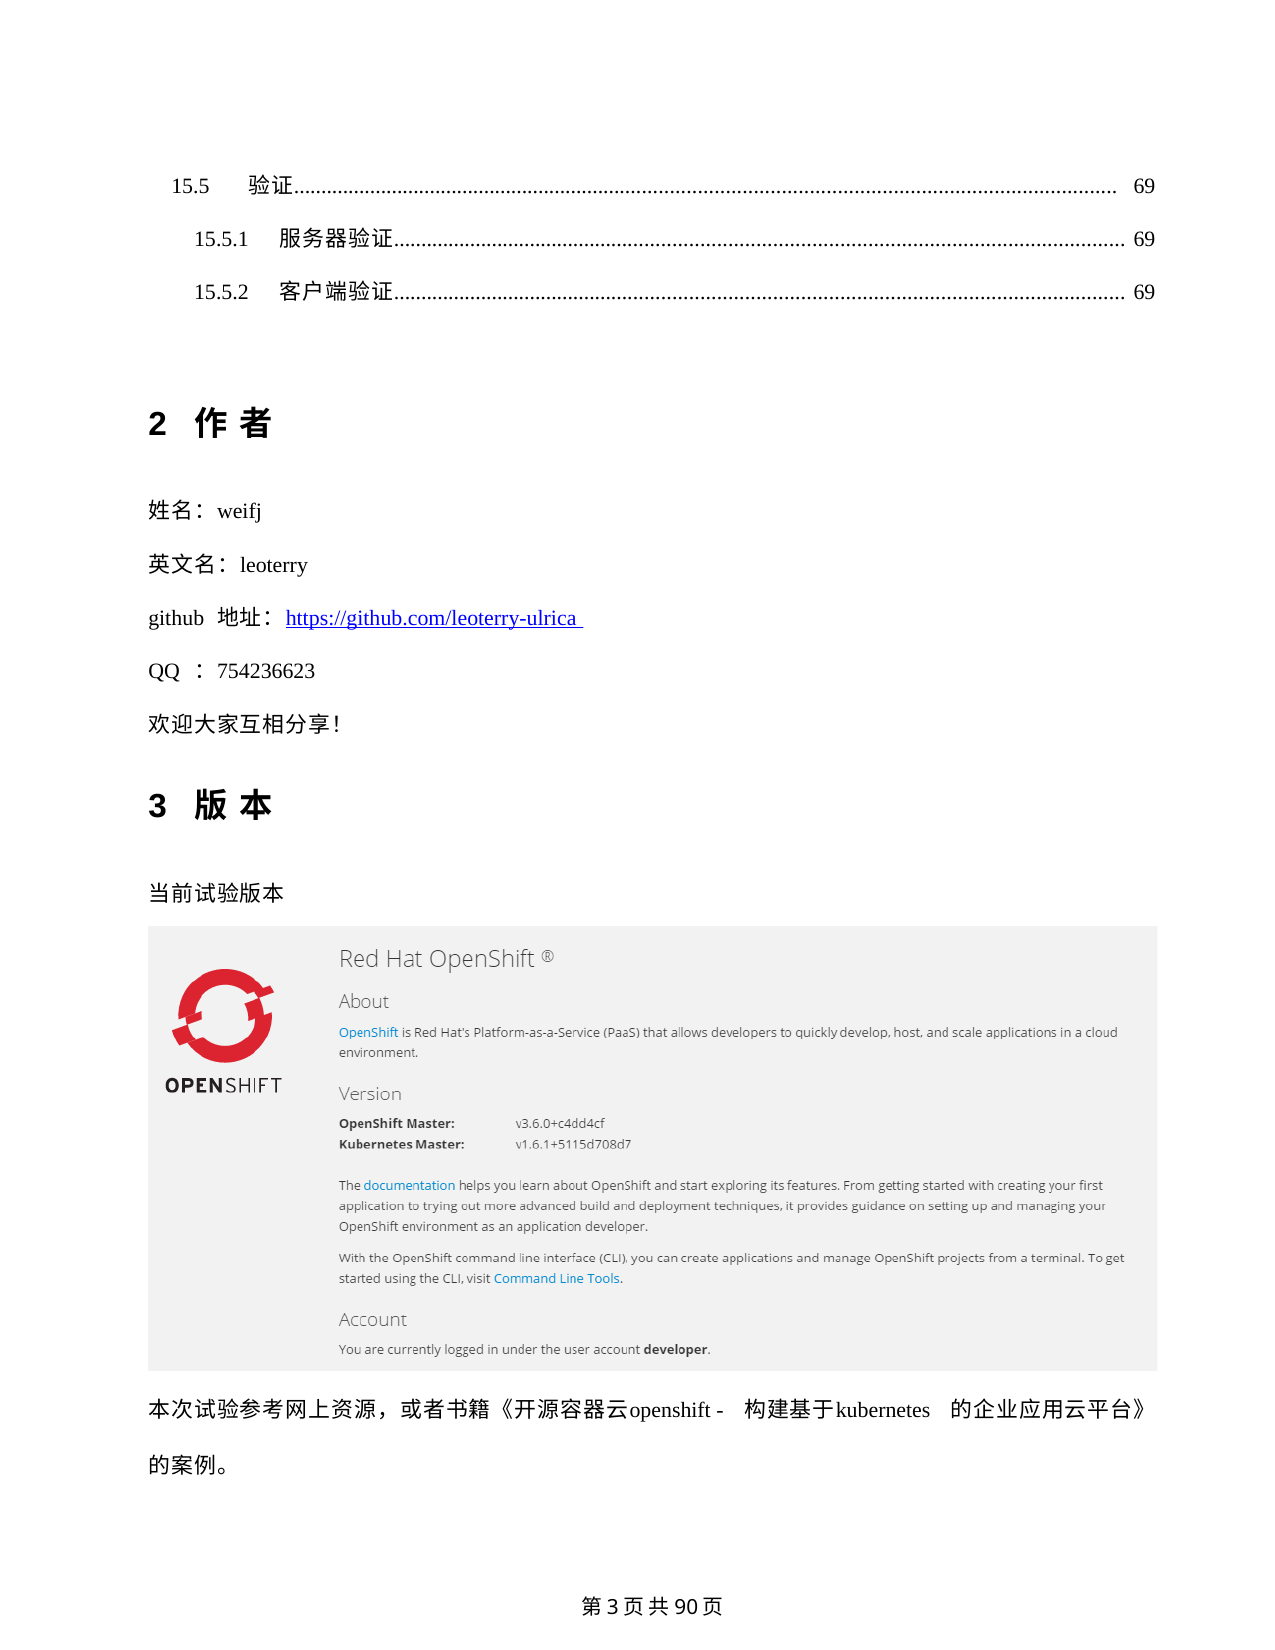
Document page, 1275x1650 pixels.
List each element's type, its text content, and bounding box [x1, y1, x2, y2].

subtitle 版本 [148, 766, 1156, 841]
picture [148, 926, 1158, 1371]
text 当前试验版本 [148, 873, 1156, 911]
text github地址：https://github.com/leoterry-ulrica [148, 597, 1156, 635]
text 本次试验参考网上资源，或者书籍《开源容器云openshift -构建基于kubernetes的企业应用云平台》的案例。 [148, 1389, 1156, 1483]
text 姓名：weifj [148, 491, 1156, 528]
subtitle 作者 [148, 383, 1156, 458]
text QQ：754236623 [148, 651, 1156, 688]
text 英文名：leoterry [148, 544, 1156, 581]
text 欢迎大家互相分享！ [148, 704, 1156, 741]
